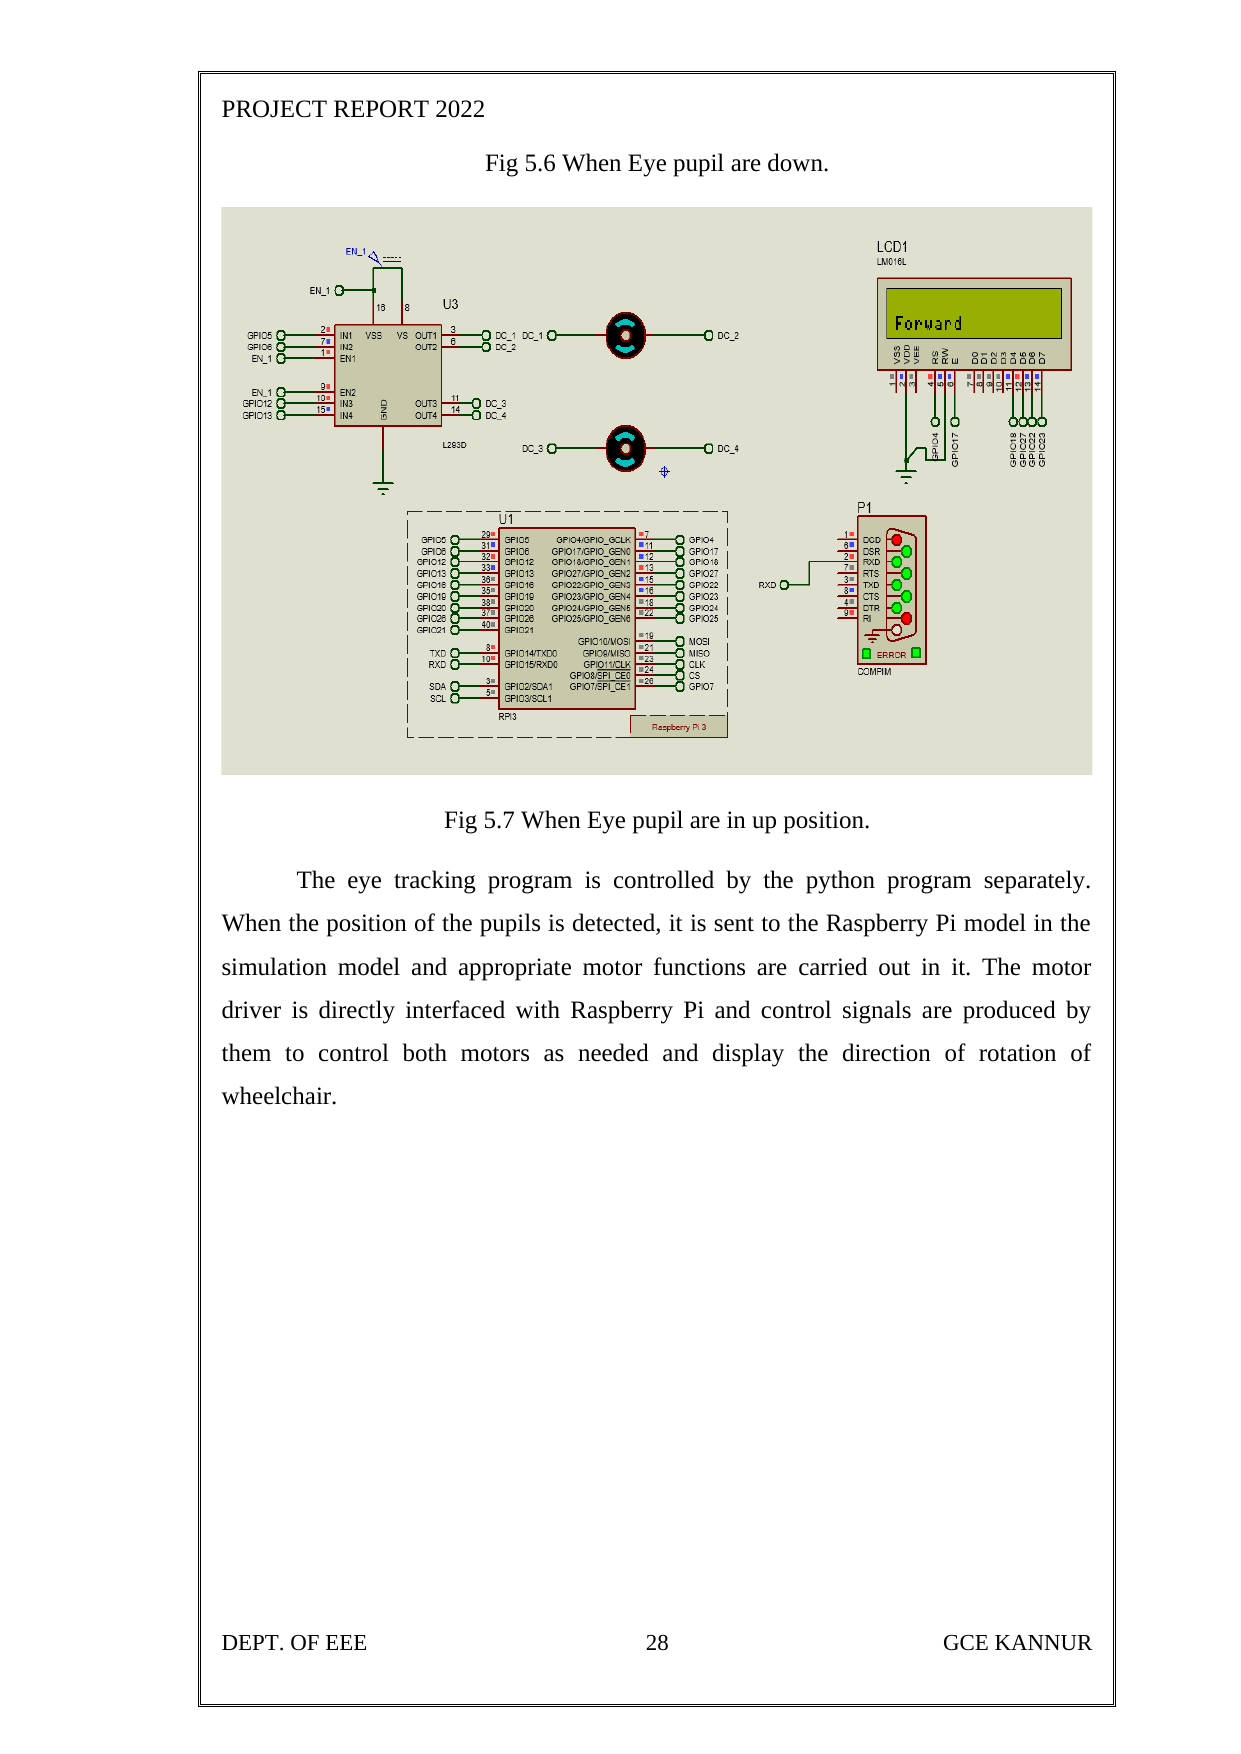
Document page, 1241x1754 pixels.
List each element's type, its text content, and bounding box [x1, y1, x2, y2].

text The eye tracking program is controlled by the python program separately. When the position of the pupils is detected, it is sent to the Raspberry Pi model in the simulation model and appropriate motor functions are carried out in it. The motor driver is directly interfaced with Raspberry Pi and control signals are produced by them to control both motors as needed and display the direction of rotation of wheelchair. [221, 865, 1092, 1110]
text Fig 5.6 When Eye pupil are down. [221, 148, 1092, 176]
picture [221, 207, 1093, 775]
text Fig 5.7 When Eye pupil are in up position. [221, 806, 1092, 834]
